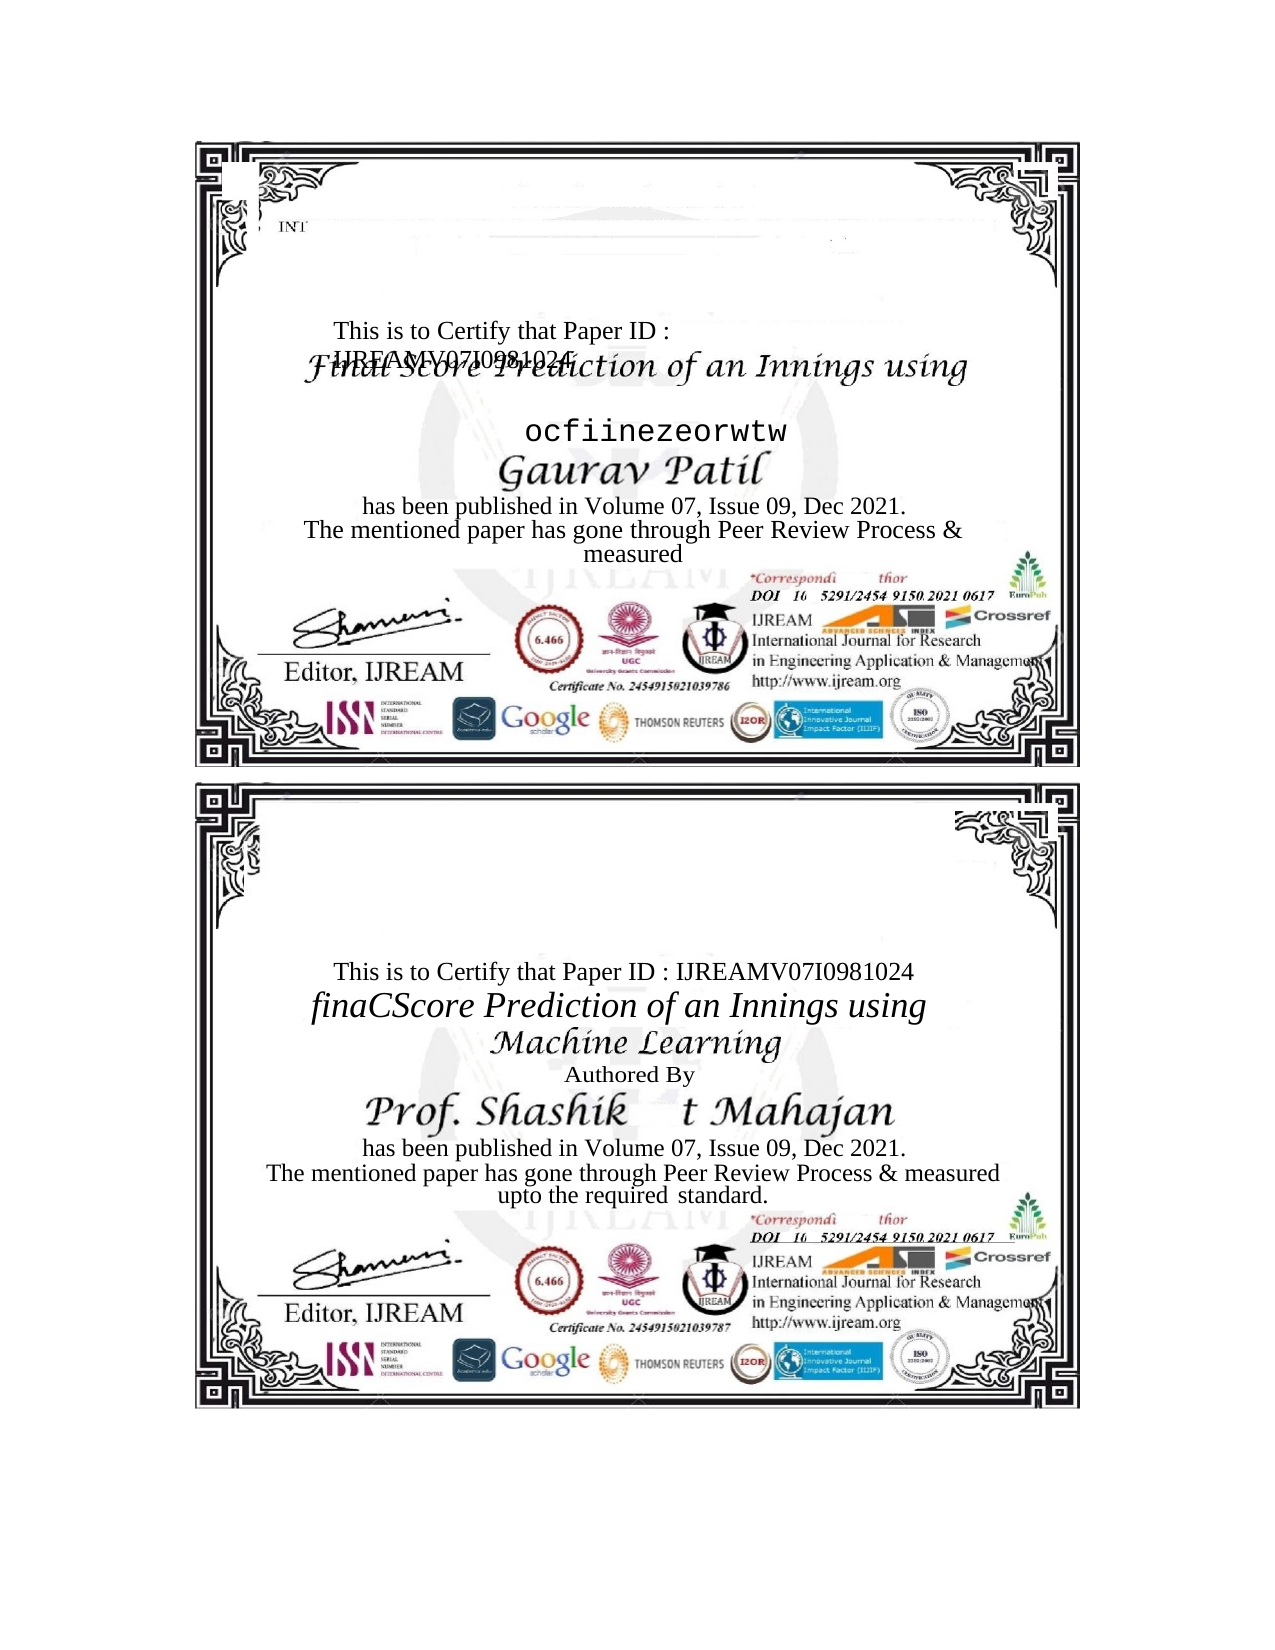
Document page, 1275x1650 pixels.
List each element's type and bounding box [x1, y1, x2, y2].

picture [195, 141, 1080, 767]
picture [195, 782, 1080, 1409]
